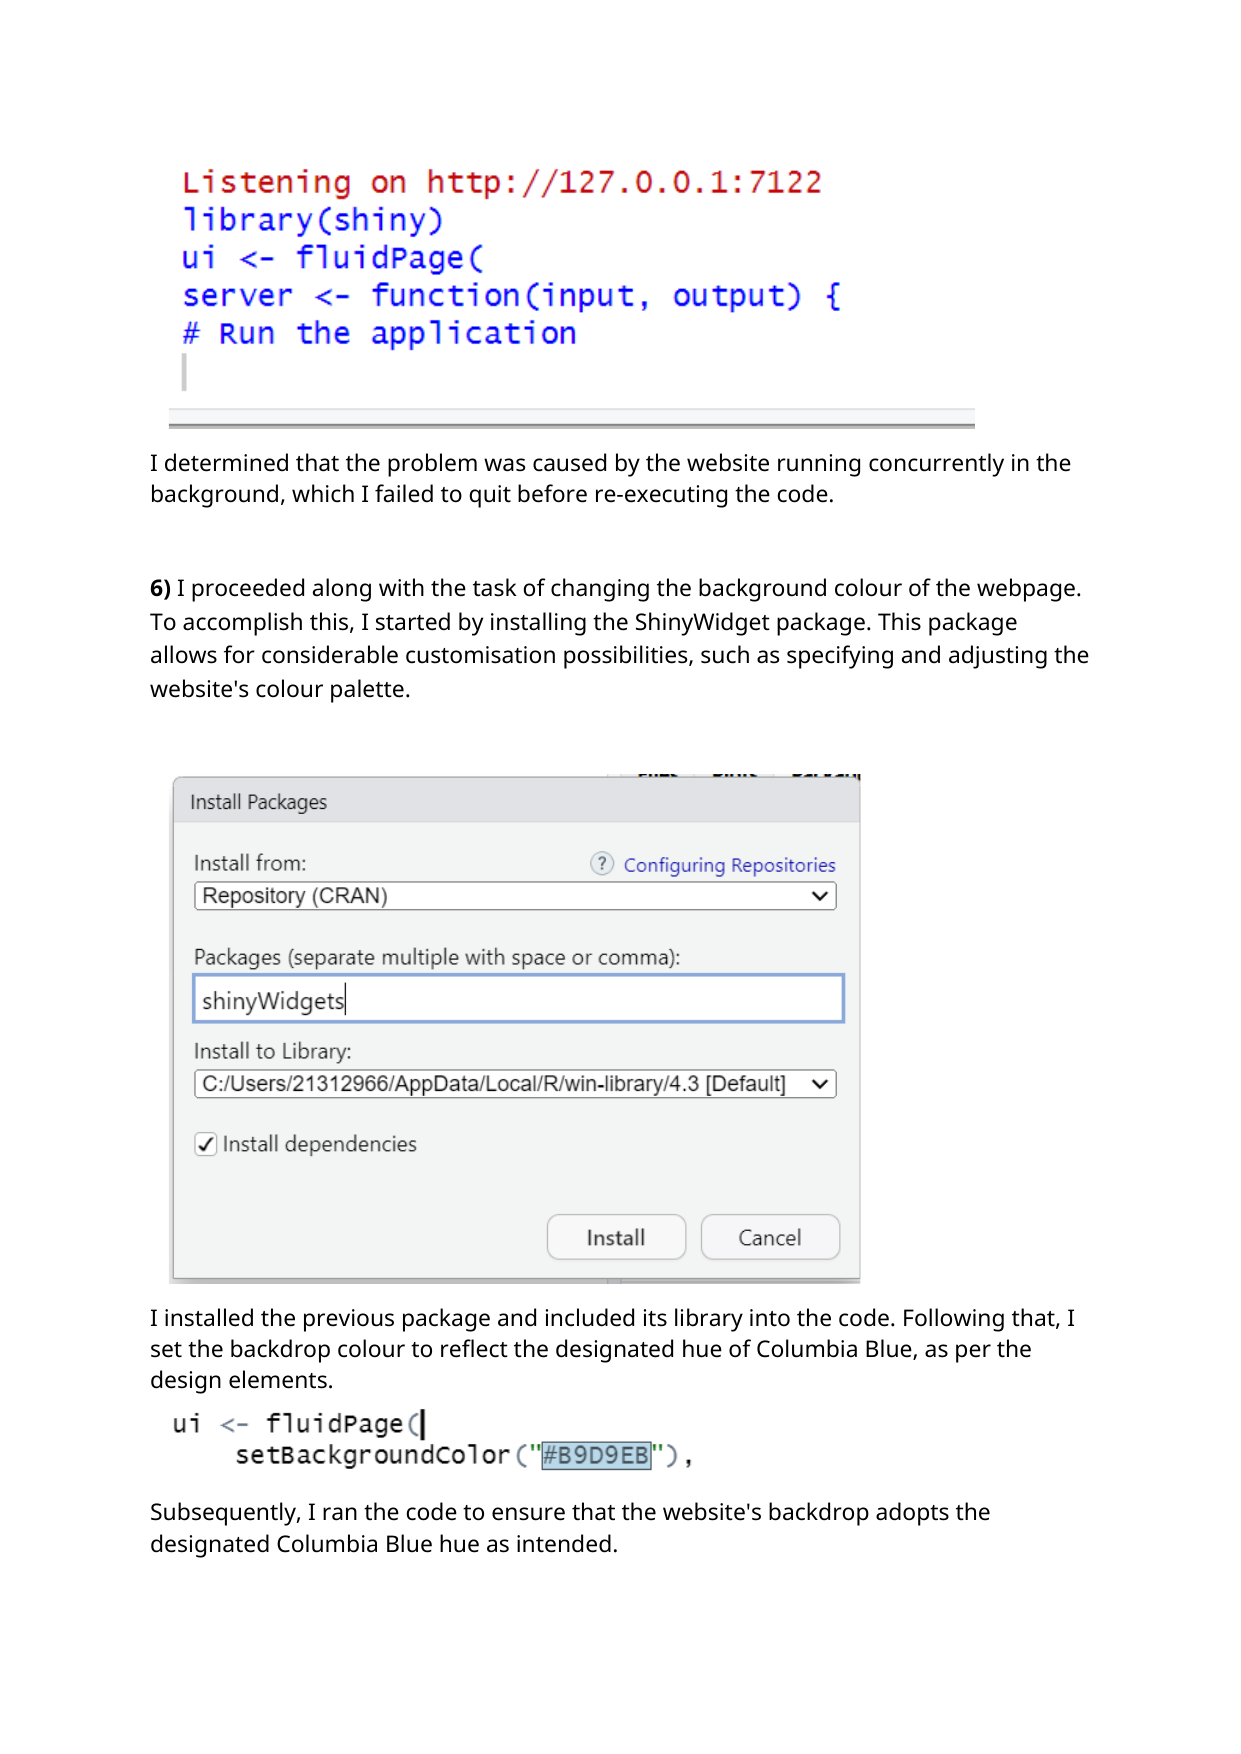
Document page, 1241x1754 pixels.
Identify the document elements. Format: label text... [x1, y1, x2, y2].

text Subsequently, I ran the code to ensure that the website's backdrop adopts the designated Columbia Blue hue as intended. [150, 1496, 1090, 1559]
text 6) I proceeded along with the task of changing the background colour of the webpage. To accomplish this, I started by installing the ShinyWidget package. This package allows for considerable customisation possibilities, such as specifying and adjusting the website's colour palette. [150, 572, 1090, 704]
text I installed the previous package and included its library into the code. Following that, I set the backdrop colour to reflect the designated hue of Columbia Blue, as per the design elements. [150, 1302, 1090, 1396]
text I determined that the problem was caused by the website running concurrently in the background, which I failed to quit before re-executing the code. [150, 447, 1090, 509]
